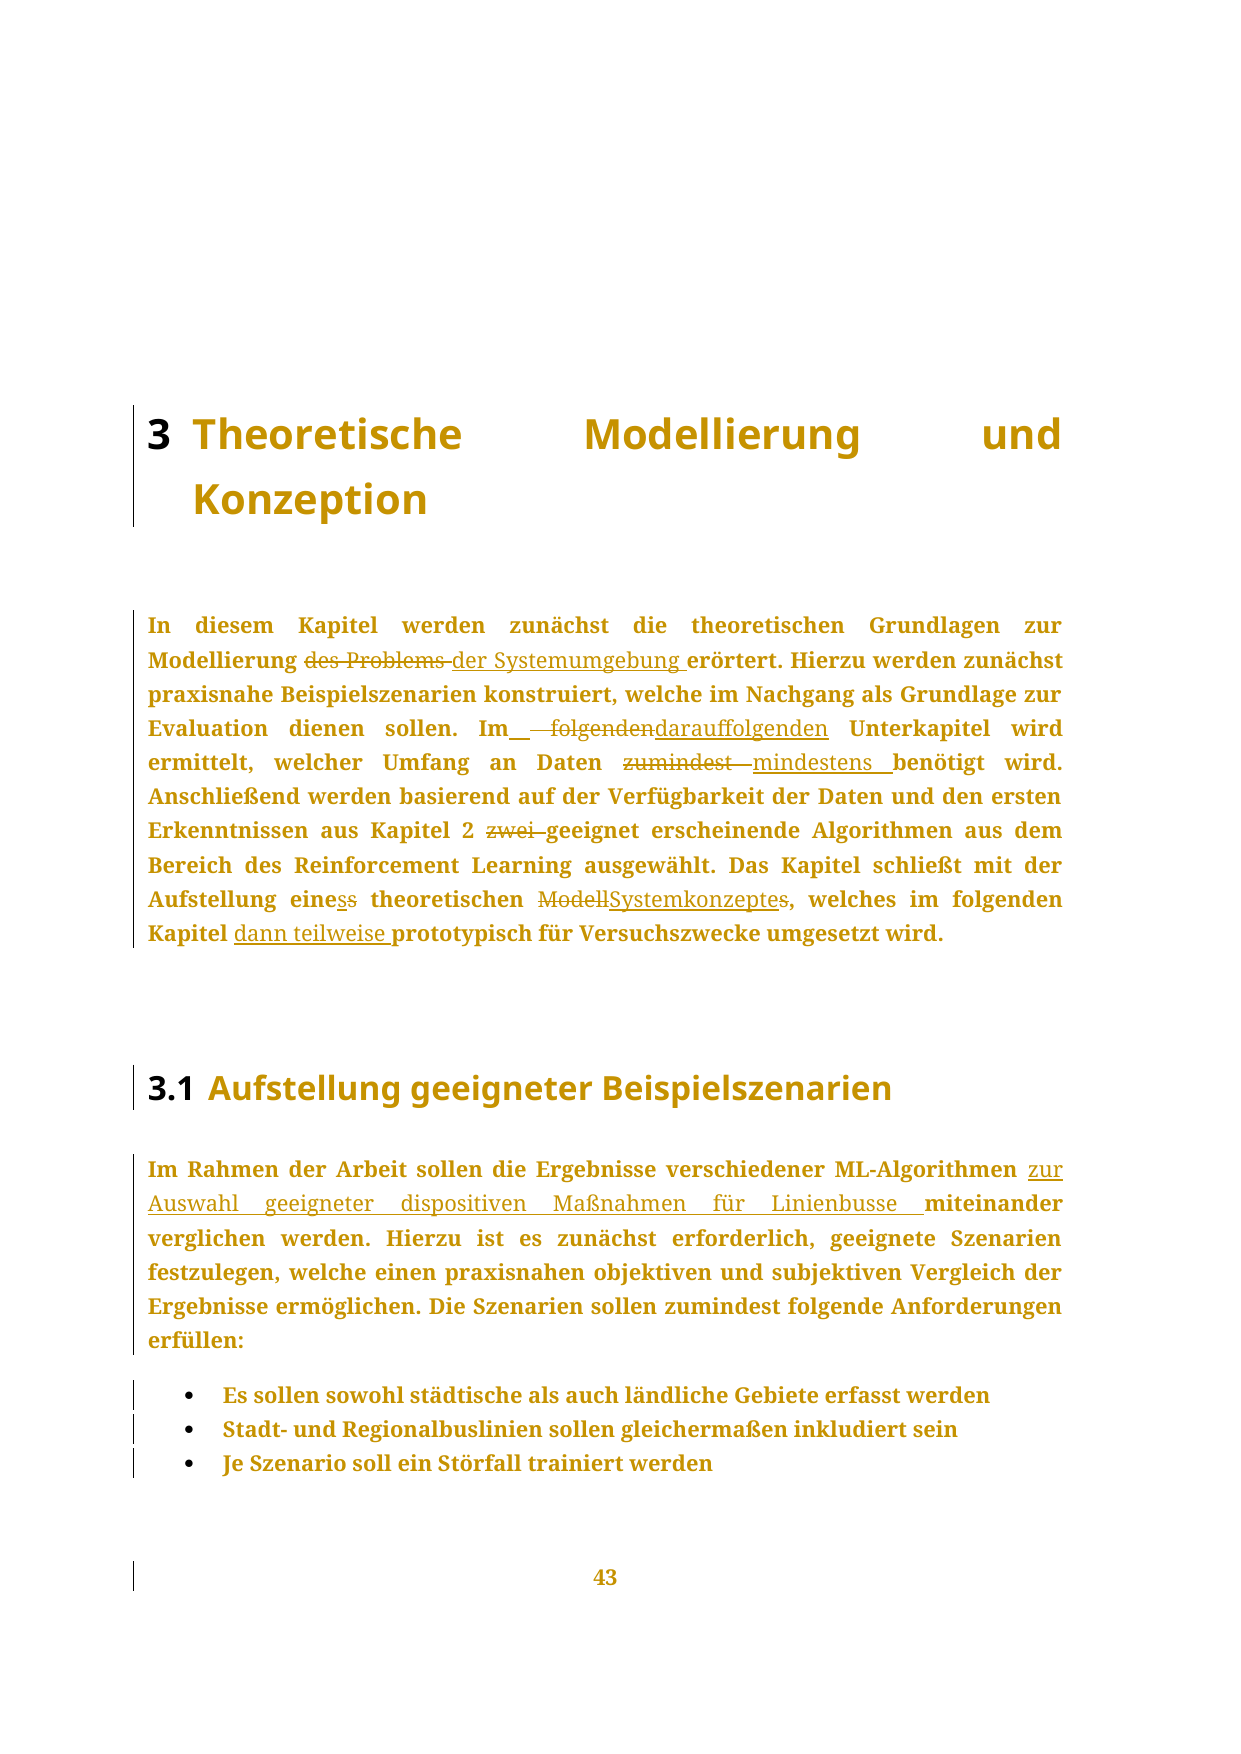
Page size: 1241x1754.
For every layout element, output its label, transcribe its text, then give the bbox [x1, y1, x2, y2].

list Es sollen sowohl städtische als auch ländliche Gebiete erfasst werden [185, 1380, 1063, 1410]
text Im Rahmen der Arbeit sollen die Ergebnisse verschiedener ML-Algorithmen miteinander verglichen werden. Hierzu ist es zunächst erforderlich, geeignete Szenarien festzulegen, welche einen praxisnahen objektiven und subjektiven Vergleich der Ergebnisse ermöglichen. Die Szenarien sollen zumindest folgende Anforderungen erfüllen: [148, 1154, 1063, 1355]
subtitle Aufstellung geeigneter Beispielszenarien [148, 1064, 1063, 1110]
list Stadt- und Regionalbuslinien sollen gleichermaßen inkludiert sein [185, 1414, 1063, 1444]
text In diesem Kapitel werden zunächst die theoretischen Grundlagen zur Modellierung erörtert. Hierzu werden zunächst praxisnahe Beispielszenarien konstruiert, welche im Nachgang als Grundlage zur Evaluation dienen sollen. Im Unterkapitel wird ermittelt, welcher Umfang an Daten benötigt wird. Anschließend werden basierend auf der Verfügbarkeit der Daten und den ersten Erkenntnissen aus Kapitel 2 geeignet erscheinende Algorithmen aus dem Bereich des Reinforcement Learning ausgewählt. Das Kapitel schließt mit der Aufstellung eine theoretischen , welches im folgenden Kapitel prototypisch für Versuchszwecke umgesetzt wird. [148, 610, 1063, 948]
list Je Szenario soll ein Störfall trainiert werden [185, 1448, 1063, 1478]
subtitle Theoretische Modellierung und Konzeption [148, 405, 1063, 527]
